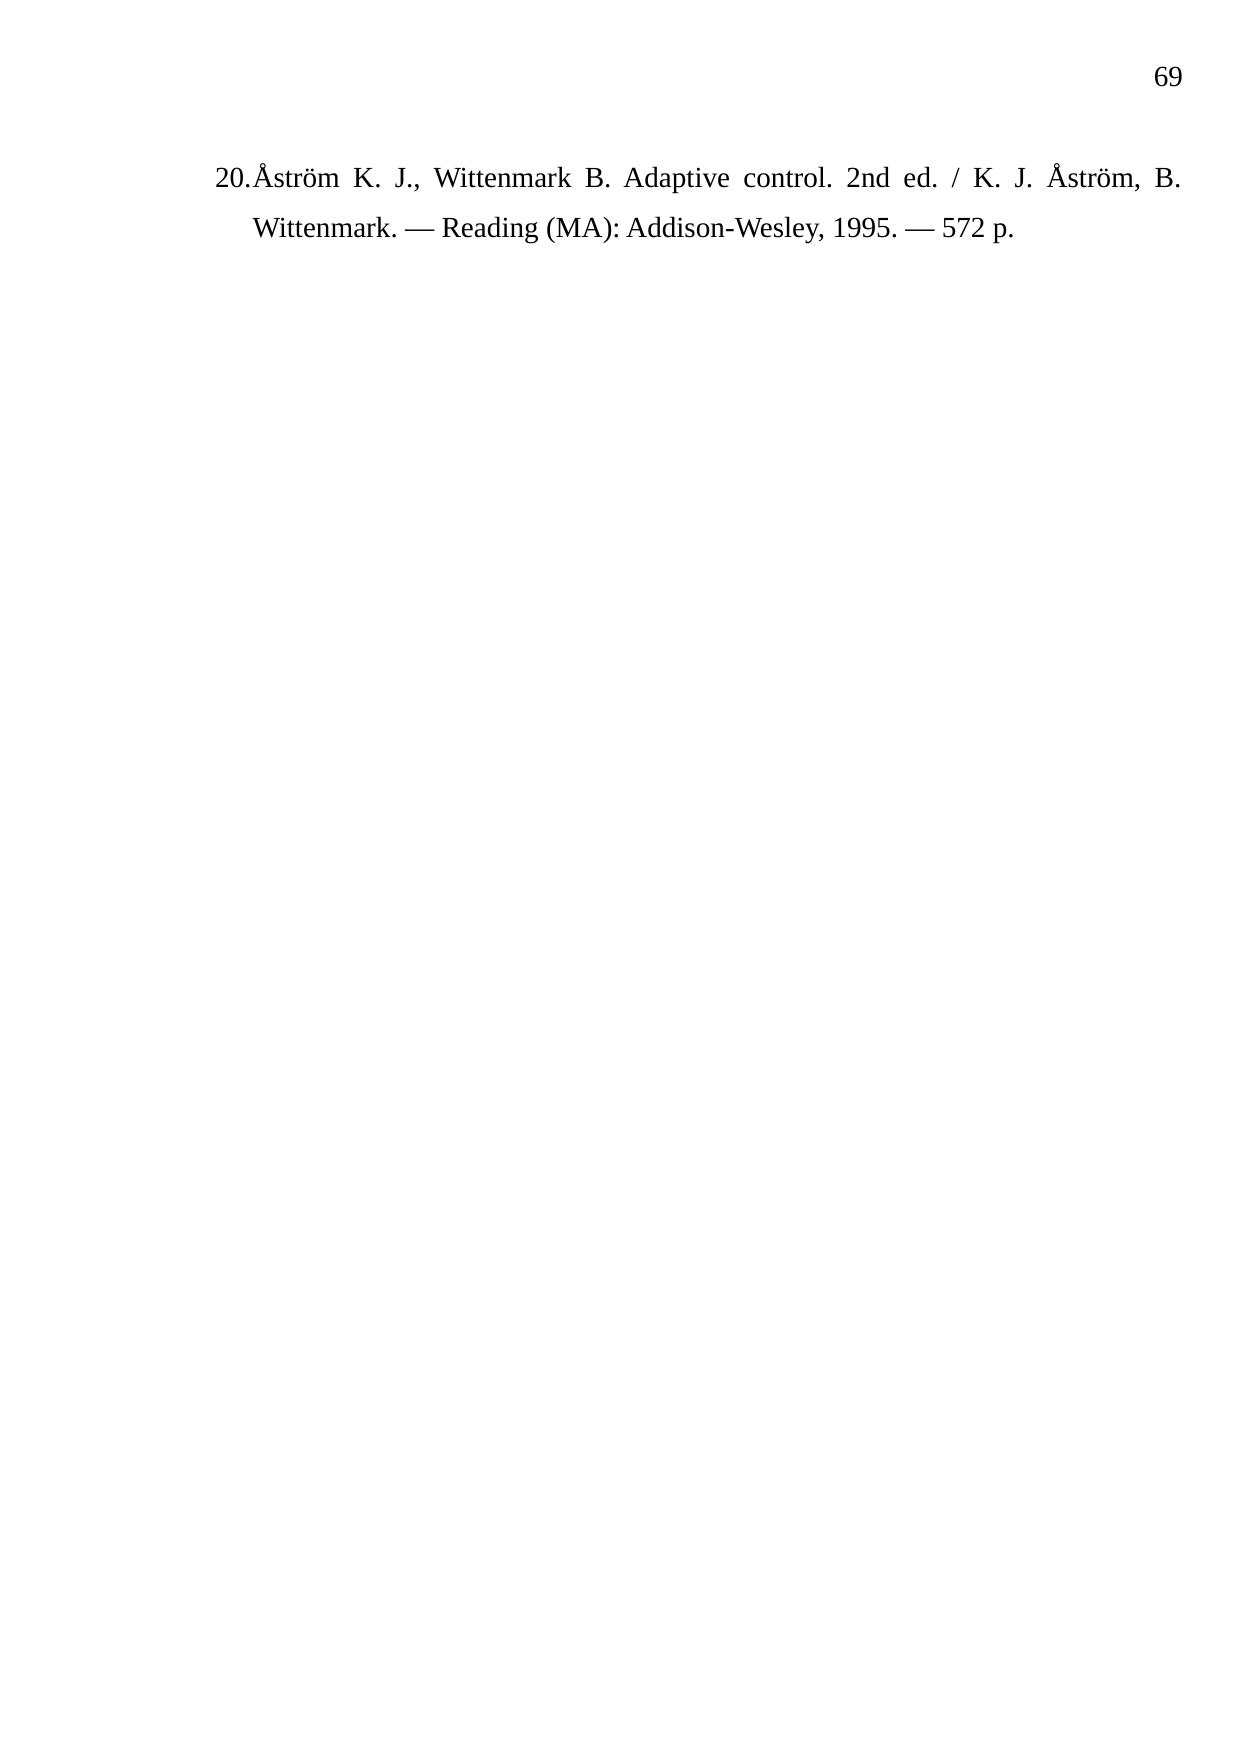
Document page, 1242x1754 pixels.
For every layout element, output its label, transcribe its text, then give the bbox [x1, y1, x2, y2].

list Åström K. J., Wittenmark B. Adaptive control. 2nd ed. / K. J. Åström, B. Wittenmark. — Reading (MA): Addison-Wesley, 1995. — 572 p. [215, 160, 1183, 243]
